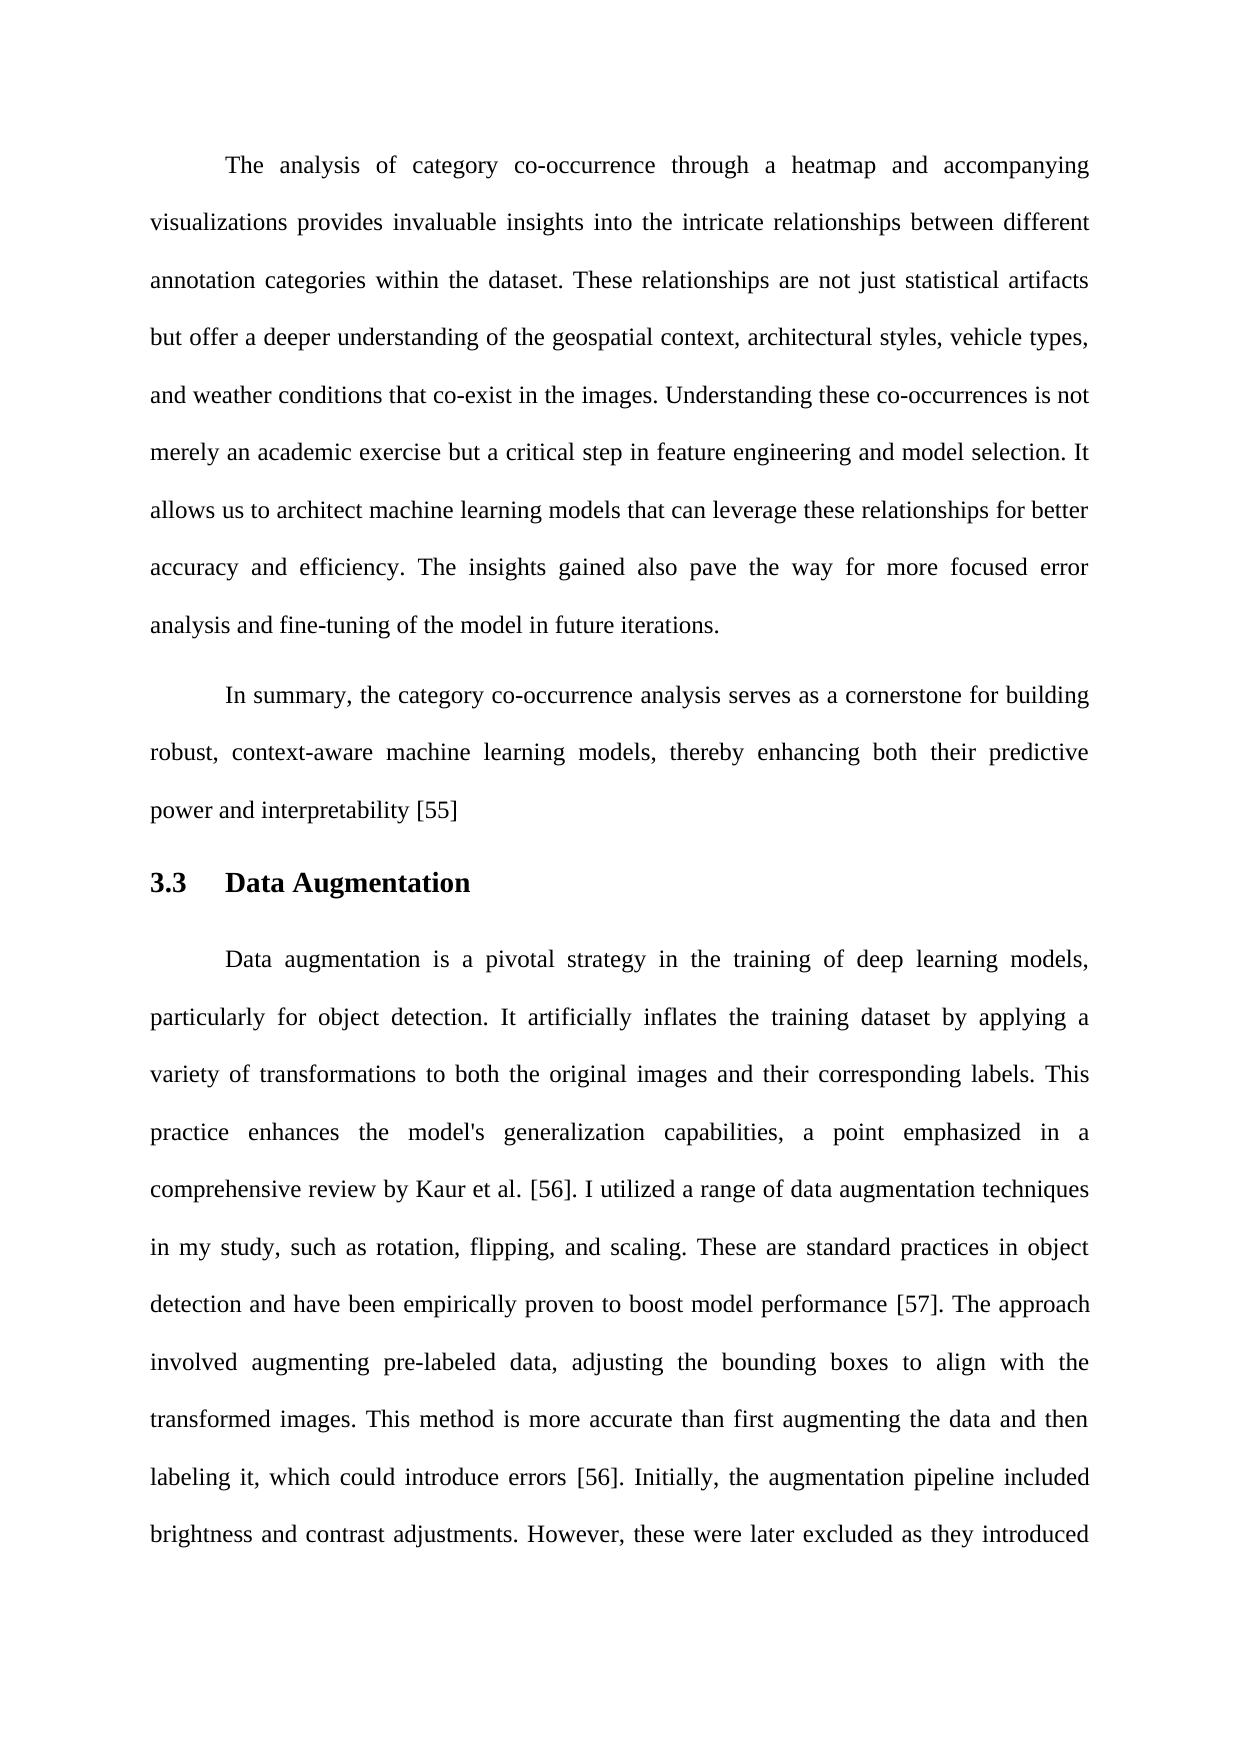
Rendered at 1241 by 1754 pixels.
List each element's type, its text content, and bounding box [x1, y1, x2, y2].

text In summary, the category co-occurrence analysis serves as a cornerstone for building robust, context-aware machine learning models, thereby enhancing both their predictive power and interpretability [150, 680, 1090, 824]
subtitle Data Augmentation [150, 865, 1090, 898]
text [150, 944, 1090, 1548]
text The analysis of category co-occurrence through a heatmap and accompanying visualizations provides invaluable insights into the intricate relationships between different annotation categories within the dataset. These relationships are not just statistical artifacts but offer a deeper understanding of the geospatial context, architectural styles, vehicle types, and weather conditions that co-exist in the images. Understanding these co-occurrences is not merely an academic exercise but a critical step in feature engineering and model selection. It allows us to architect machine learning models that can leverage these relationships for better accuracy and efficiency. The insights gained also pave the way for more focused error analysis and fine-tuning of the model in future iterations. [150, 150, 1090, 639]
